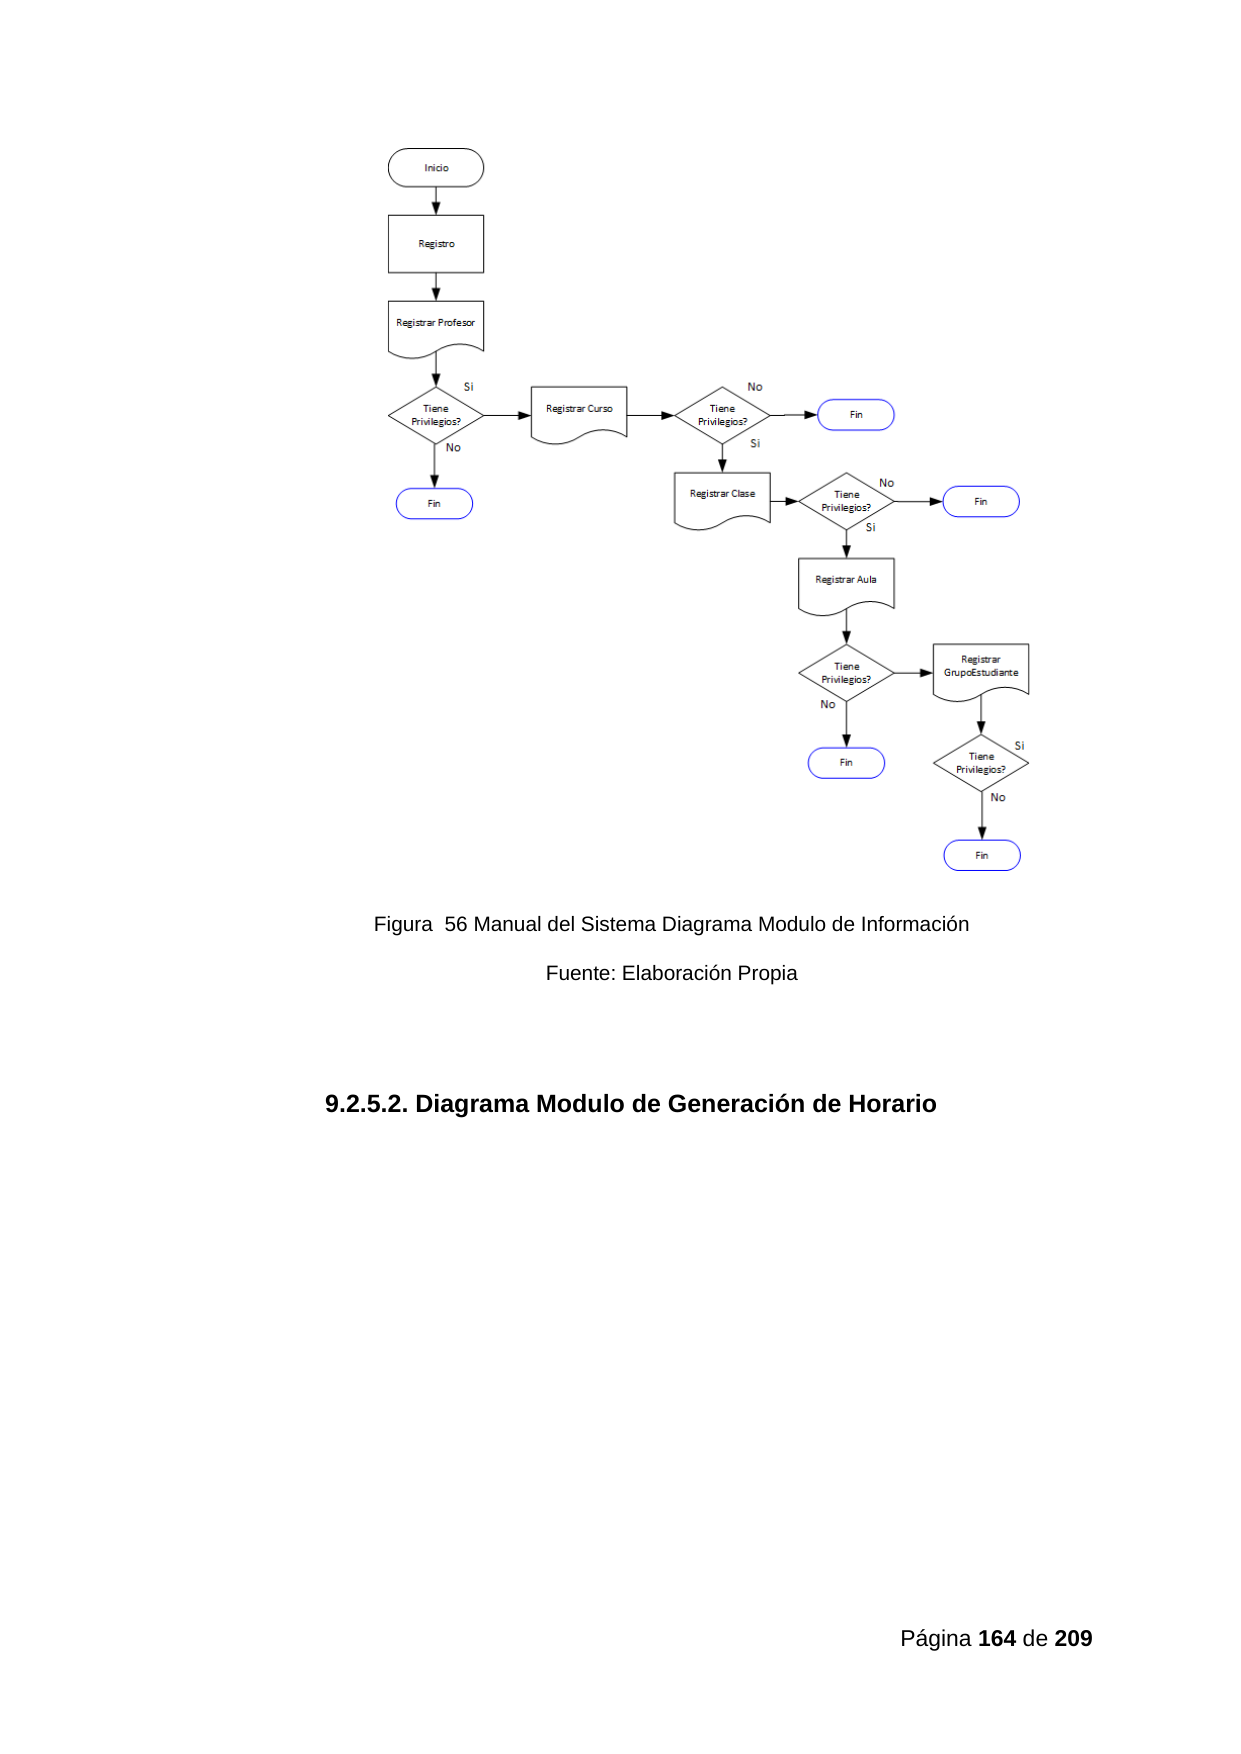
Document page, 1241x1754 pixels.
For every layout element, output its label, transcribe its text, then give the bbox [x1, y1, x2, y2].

text Figura 62 Manual del Sistema Diagrama Modulo de Información [177, 911, 1092, 935]
picture [387, 147, 1030, 872]
text 9.2.5.2. Diagrama Modulo de Generación de Horario [251, 1089, 1092, 1118]
text Fuente: Elaboración Propia [177, 960, 1092, 984]
